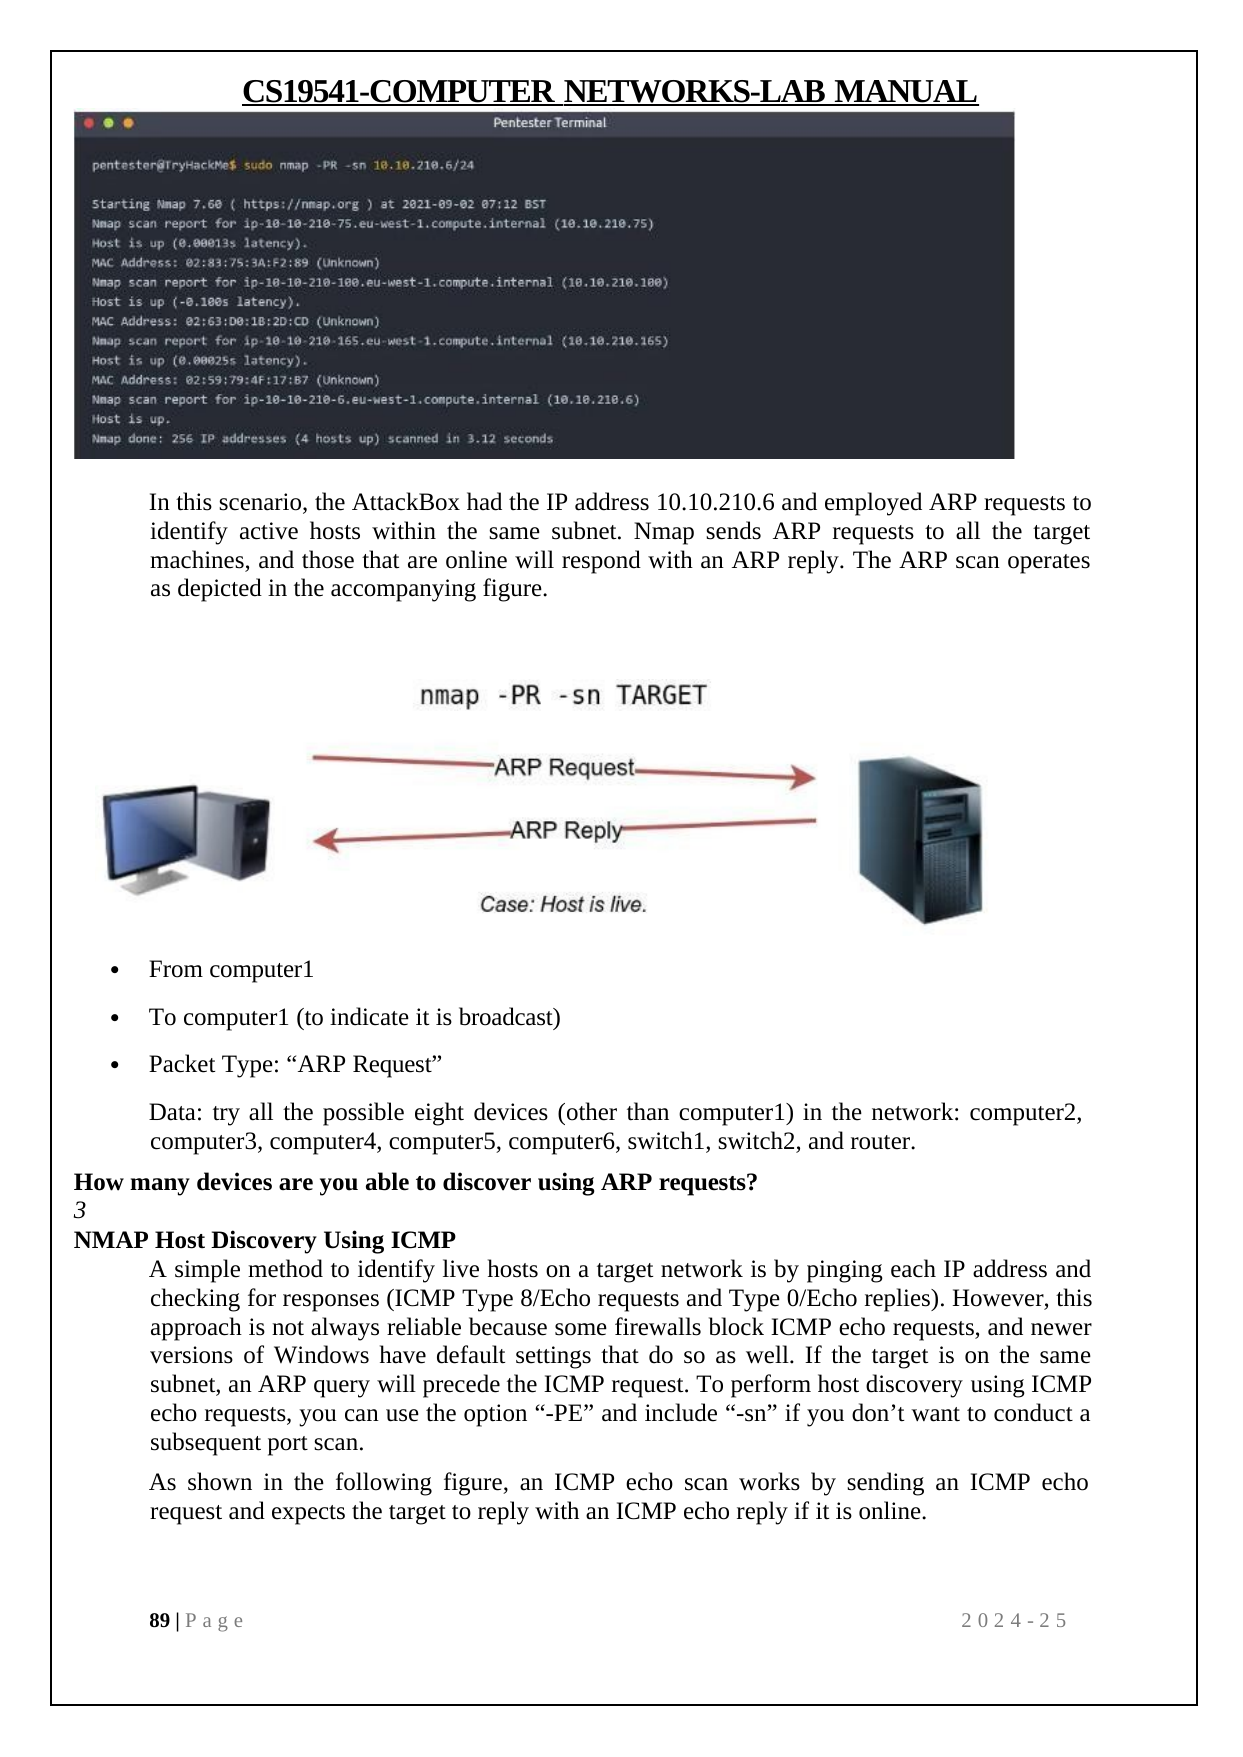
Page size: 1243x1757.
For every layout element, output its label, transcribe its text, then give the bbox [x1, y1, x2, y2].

text 3 [74, 1196, 1196, 1224]
picture [73, 108, 1016, 459]
text How many devices are you able to discover using ARP requests? [74, 1167, 1196, 1196]
text In this scenario, the AttackBox had the IP address 10.10.210.6 and employed ARP requests to identify active hosts within the same subnet. Nmap sends ARP requests to all the target machines, and those that are online will respond with an ARP reply. The ARP scan operates as depicted in the accompanying figure. [149, 487, 1092, 602]
text As shown in the following figure, an ICMP echo scan works by sending an ICMP echo request and expects the target to reply with an ICMP echo reply if it is online. [149, 1467, 1090, 1525]
text A simple method to identify live hosts on a target network is by pinging each IP address and checking for responses (ICMP Type 8/Echo requests and Type 0/Echo replies). However, this approach is not always reliable because some firewalls block ICMP echo requests, and newer versions of Windows have default settings that do so as well. If the target is on the same subnet, an ARP query will precede the ICMP request. To perform host discovery using ICMP echo requests, you can use the option “-PE” and include “-sn” if you don’t want to conduct a subsequent port scan. [149, 1254, 1092, 1455]
list To computer1 (to indicate it is broadcast) [111, 1002, 1196, 1031]
picture [95, 679, 989, 936]
text Data: try all the possible eight devices (other than computer1) in the network: computer2, computer3, computer4, computer5, computer6, switch1, switch2, and router. [149, 1097, 1087, 1155]
list Packet Type: “ARP Request” [111, 1049, 1196, 1078]
text NMAP Host Discovery Using ICMP [74, 1225, 1196, 1254]
